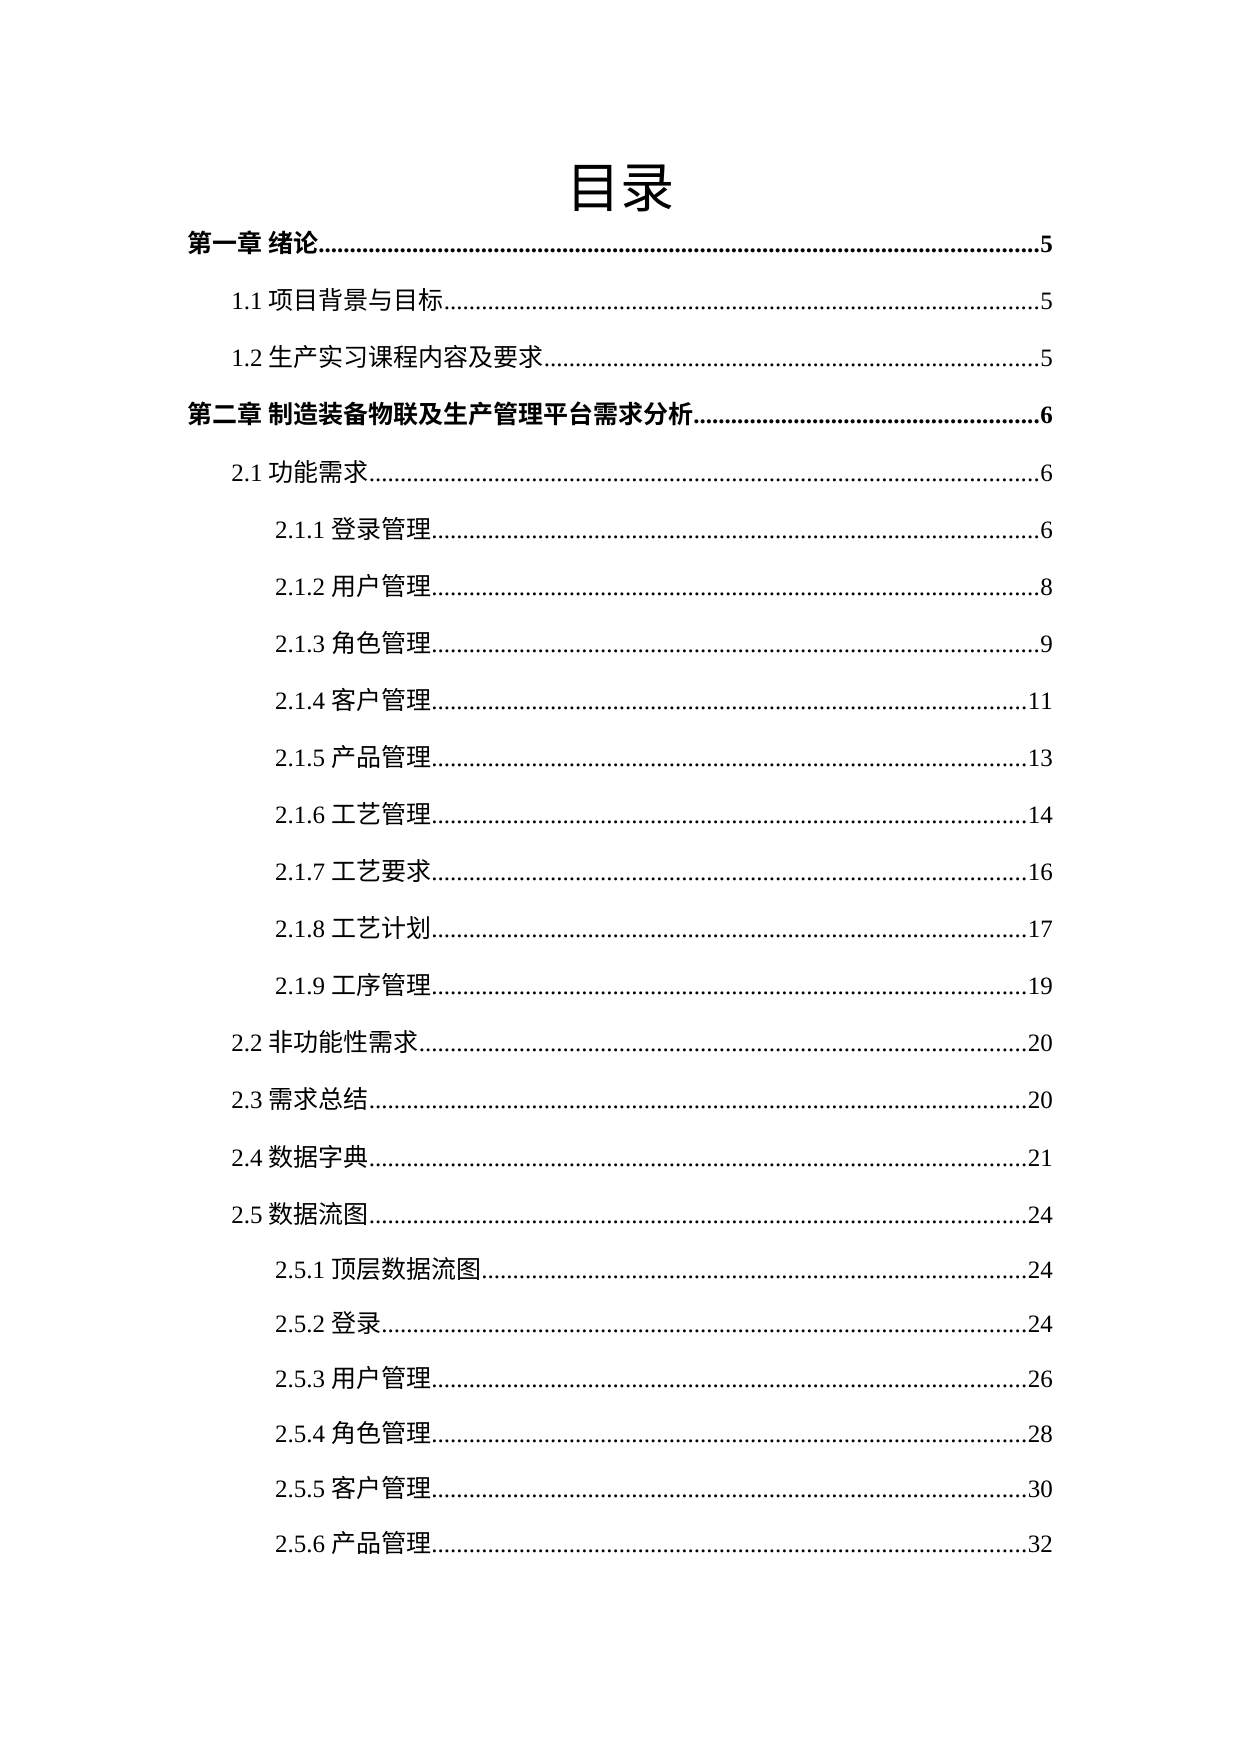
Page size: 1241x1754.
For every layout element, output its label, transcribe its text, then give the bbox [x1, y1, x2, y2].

text 2.5 数据流图 24 [231, 1194, 1053, 1230]
text 2.1.3 角色管理 9 [275, 623, 1053, 659]
text 目录 [187, 150, 1053, 224]
text 2.1.4 客户管理 11 [275, 680, 1053, 717]
text 2.1.8 工艺计划 17 [275, 909, 1053, 945]
text 2.2 非功能性需求 20 [231, 1023, 1053, 1059]
text 2.5.4 角色管理 28 [275, 1416, 1053, 1450]
text 2.5.5 客户管理 30 [275, 1471, 1053, 1505]
text 2.1 功能需求 6 [231, 452, 1053, 488]
text 2.1.6 工艺管理 14 [275, 794, 1053, 831]
text 2.1.5 产品管理 13 [275, 737, 1053, 774]
text 2.5.1 顶层数据流图 24 [275, 1251, 1053, 1285]
text 2.1.1 登录管理 6 [275, 509, 1053, 545]
text 2.1.9 工序管理 19 [275, 966, 1053, 1002]
text 2.3 需求总结 20 [231, 1080, 1053, 1116]
text 第二章 制造装备物联及生产管理平台需求分析 6 [187, 395, 1053, 431]
text 2.1.2 用户管理 8 [275, 566, 1053, 602]
text 2.4 数据字典 21 [231, 1137, 1053, 1173]
text 2.5.3 用户管理 26 [275, 1361, 1053, 1395]
text 1.1 项目背景与目标 5 [231, 281, 1053, 317]
text 1.2 生产实习课程内容及要求 5 [231, 338, 1053, 374]
text 第一章 绪论 5 [187, 224, 1053, 260]
text 2.5.6 产品管理 32 [275, 1526, 1053, 1560]
text 2.1.7 工艺要求 16 [275, 852, 1053, 888]
text 2.5.2 登录 24 [275, 1306, 1053, 1340]
